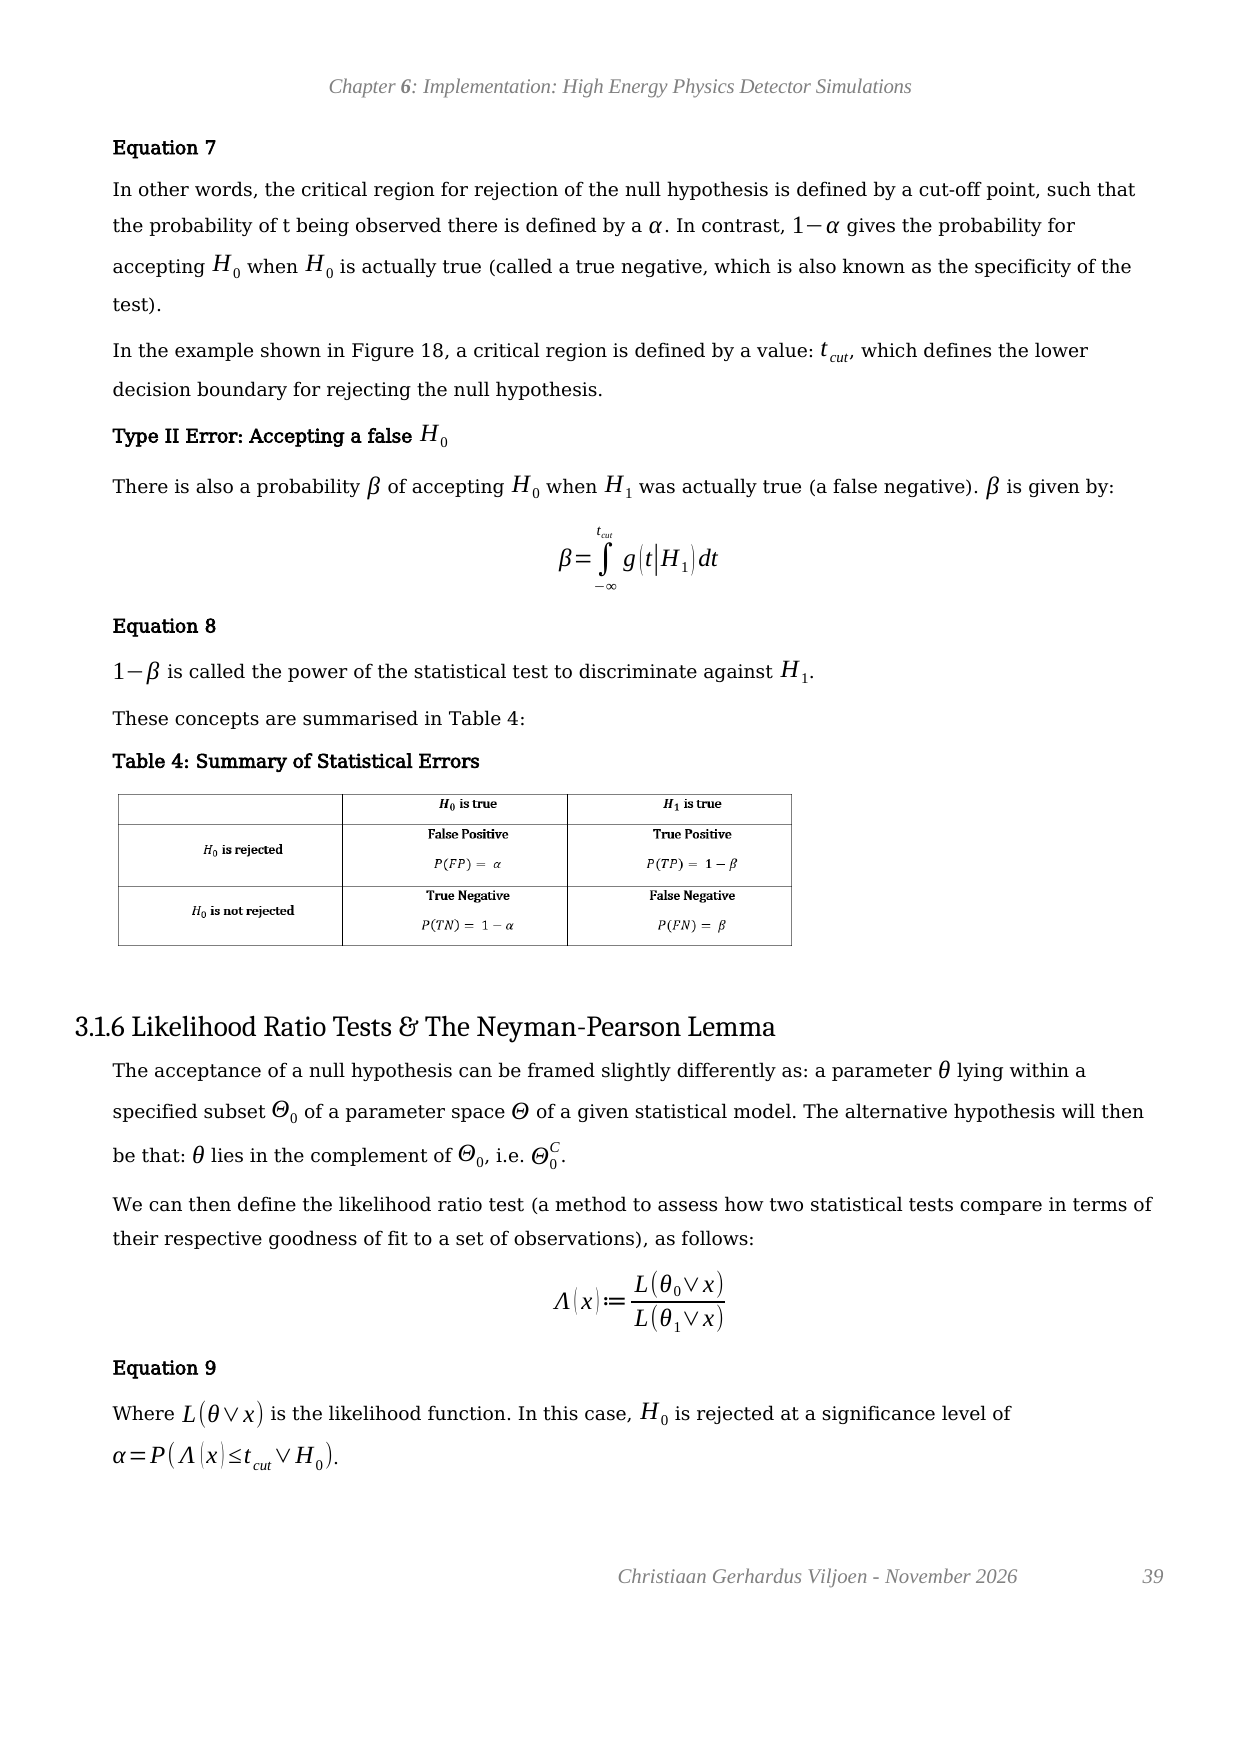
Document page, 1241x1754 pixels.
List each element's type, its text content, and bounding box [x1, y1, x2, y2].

text In other words, the critical region for rejection of the null hypothesis is defined by a cut-off point, such that the probability of t being observed there is defined by a . In contrast, gives the probability for accepting when is actually true (called a true negative, which is also known as the specificity of the test). [112, 177, 1165, 315]
text These concepts are summarised in Table 4: [112, 707, 1165, 729]
text In the example shown in Figure 18, a critical region is defined by a value: , which defines the lower decision boundary for rejecting the null hypothesis. [112, 335, 1165, 400]
text Table 4: Summary of Statistical Errors [112, 749, 1165, 771]
subtitle Likelihood Ratio Tests & The Neyman-Pearson Lemma [75, 1011, 1165, 1044]
text Equation 8 [112, 614, 1165, 636]
text Equation 9 [112, 1356, 1165, 1378]
text Where is the likelihood function. In this case, is rejected at a significance level of . [112, 1398, 1165, 1473]
text Equation 7 [112, 135, 1165, 158]
text is called the power of the statistical test to discriminate against . [112, 656, 1165, 687]
text We can then define the likelihood ratio test (a method to assess how two statistical tests compare in terms of their respective goodness of fit to a set of observations), as follows: [112, 1193, 1165, 1249]
text The acceptance of a null hypothesis can be framed slightly differently as: a parameter lying within a specified subset of a parameter space of a given statistical model. The alternative hypothesis will then be that: lies in the complement of , i.e. . [112, 1057, 1165, 1173]
text There is also a probability of accepting when was actually true (a false negative). is given by: [112, 470, 1165, 502]
text Type II Error: Accepting a false [112, 419, 1165, 451]
picture [112, 791, 800, 962]
